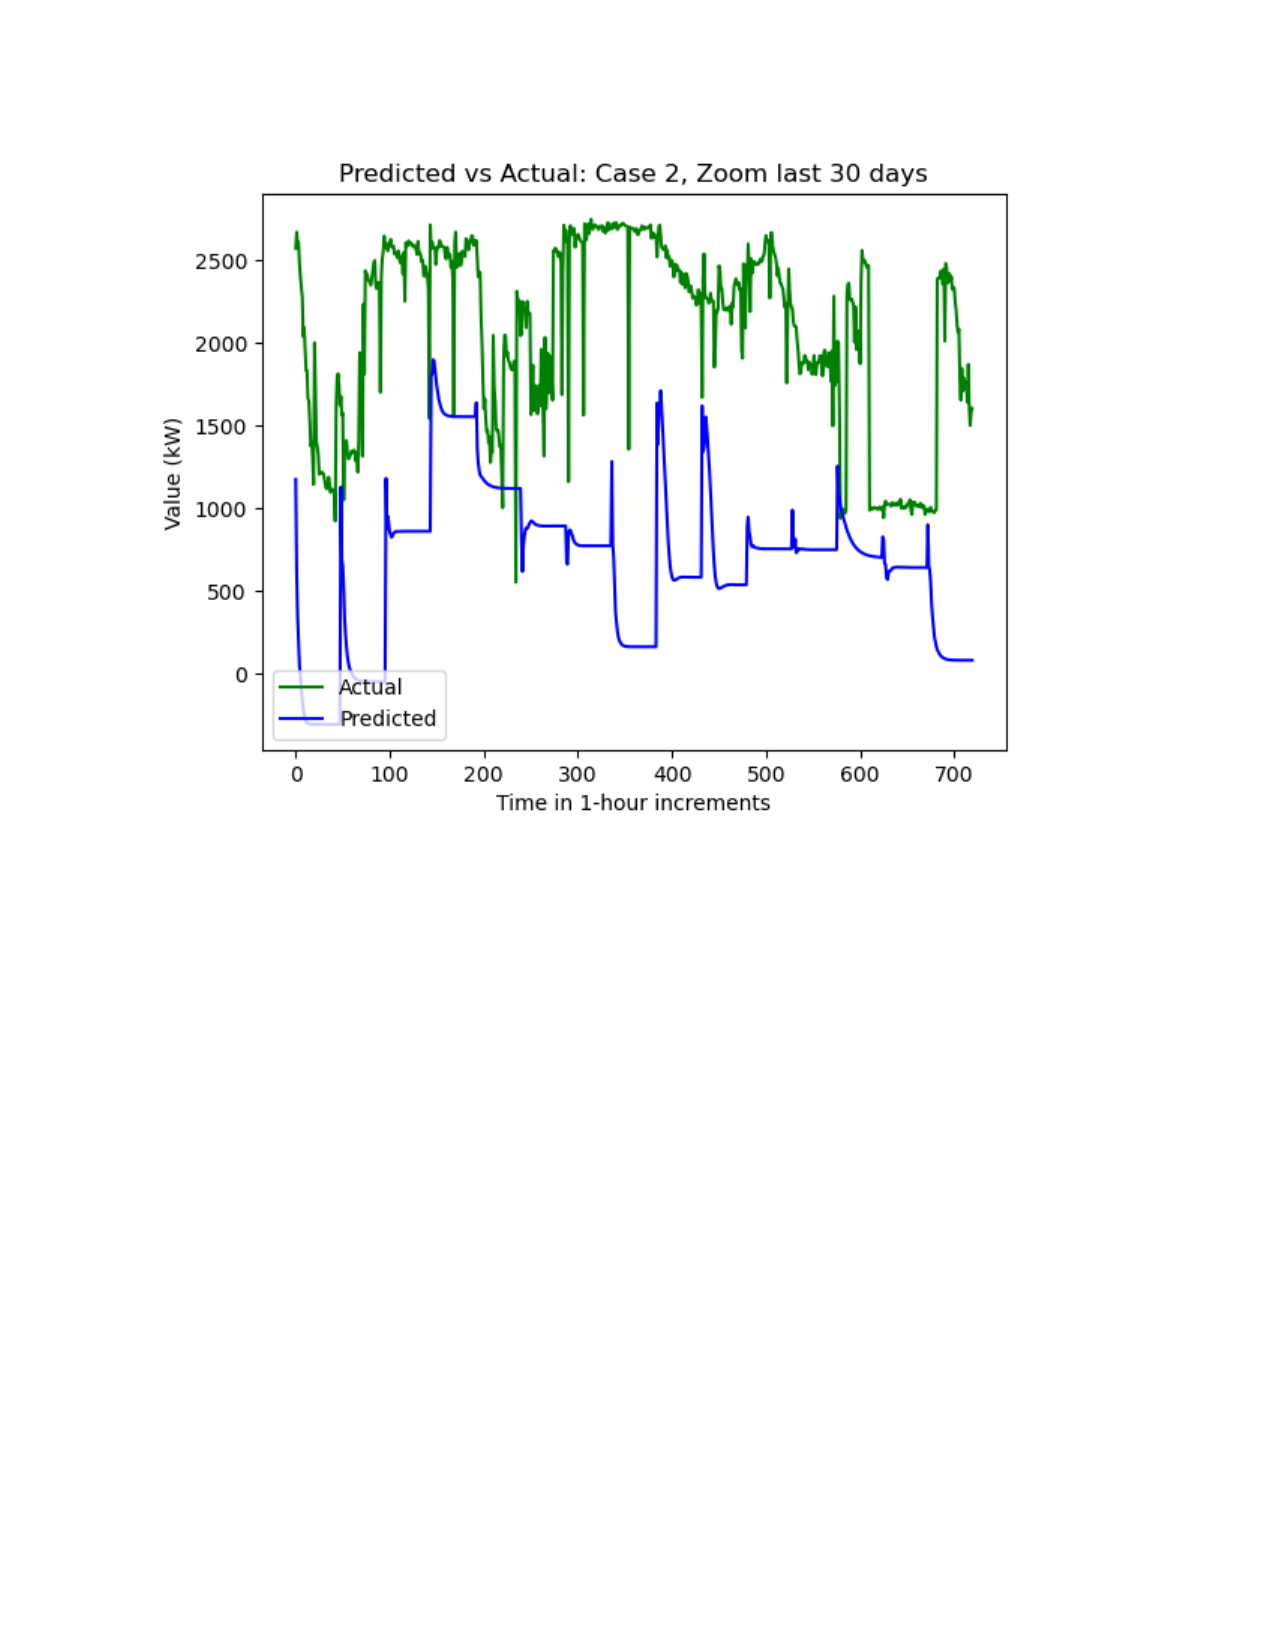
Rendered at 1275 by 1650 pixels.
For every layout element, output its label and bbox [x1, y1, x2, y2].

picture [150, 150, 1020, 830]
